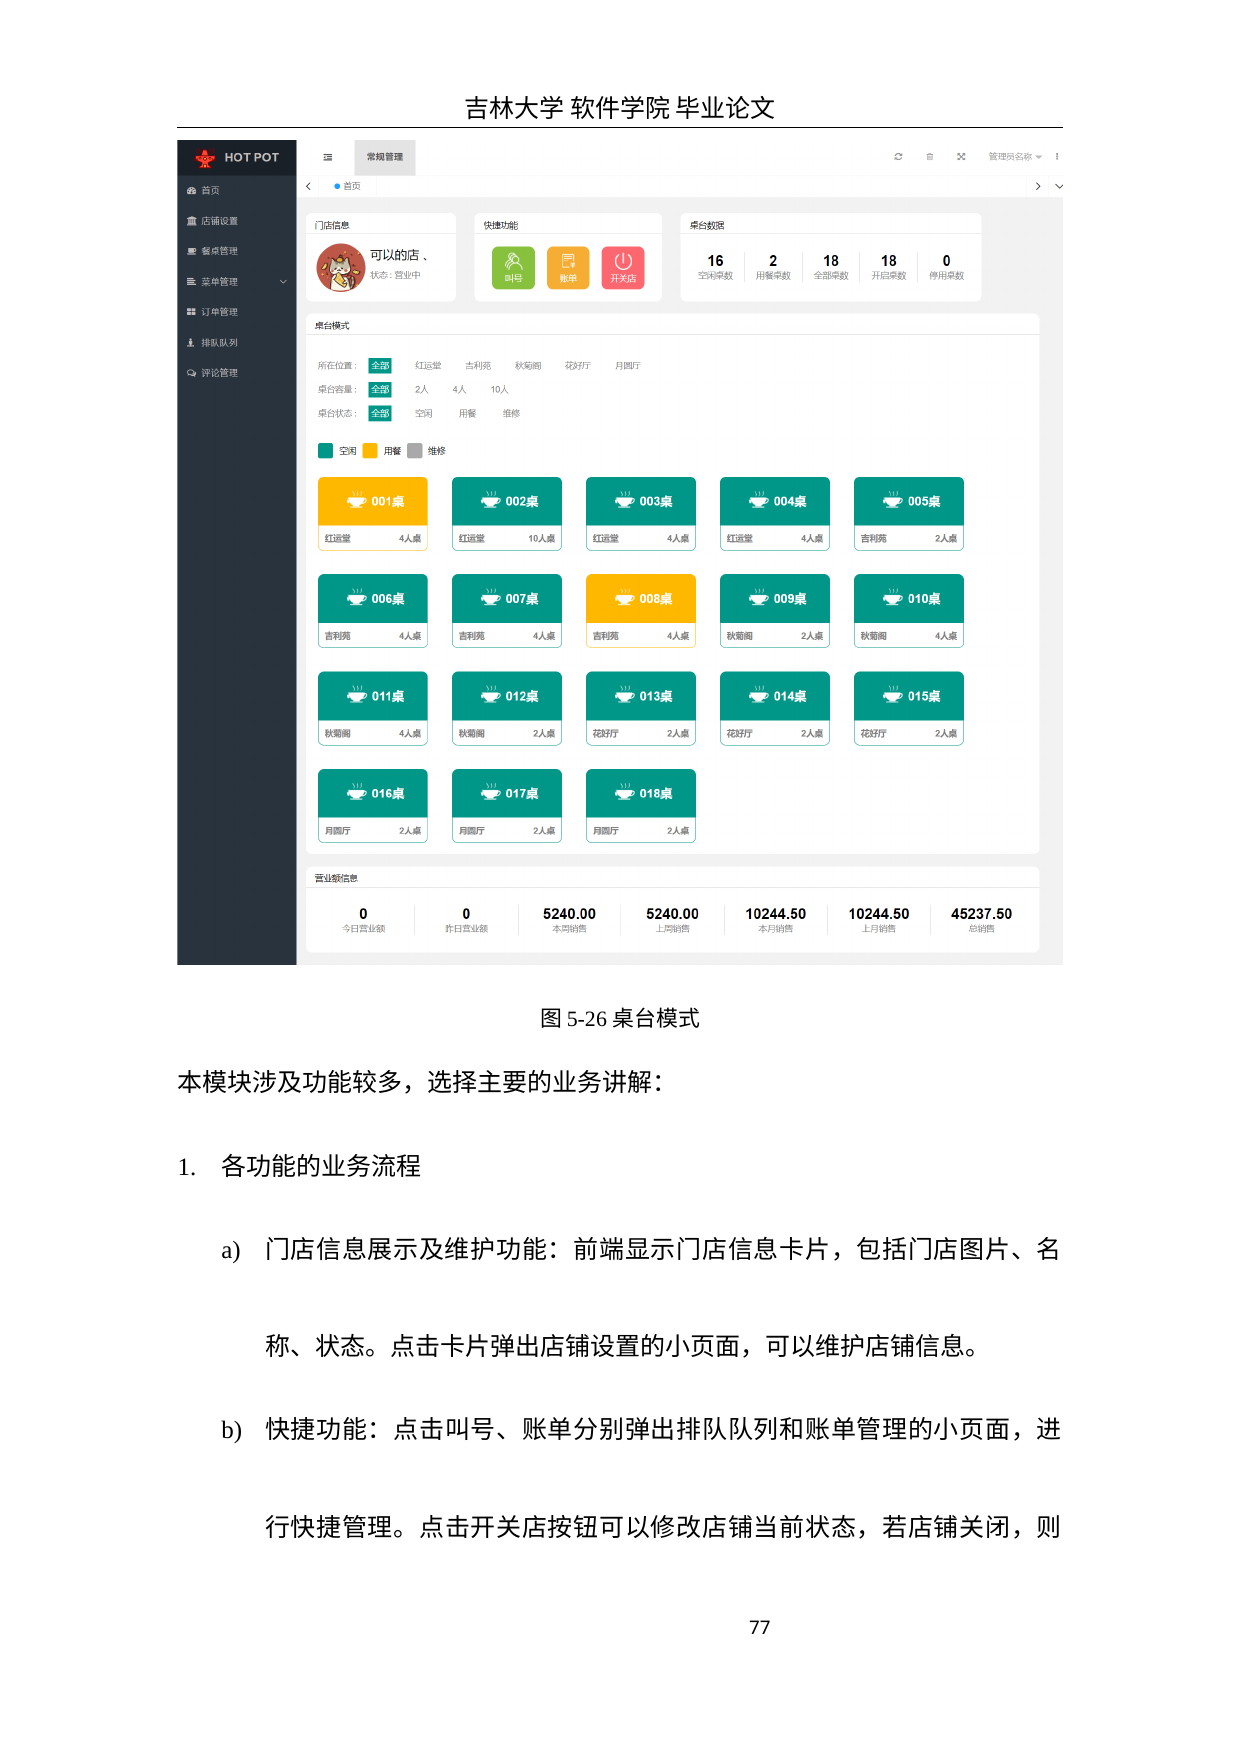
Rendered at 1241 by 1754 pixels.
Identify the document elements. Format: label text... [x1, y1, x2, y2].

picture [177, 140, 1063, 965]
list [221, 1395, 1063, 1558]
list 门店信息展示及维护功能：前端显示门店信息卡片，包括门店图片、名称、状态。点击卡片弹出店铺设置的小页面，可以维护店铺信息。 [221, 1215, 1063, 1377]
list 各功能的业务流程 [177, 1132, 1063, 1197]
text 图5-26 桌台模式 [177, 1000, 1063, 1033]
text 本模块涉及功能较多，选择主要的业务讲解： [177, 1048, 1063, 1113]
